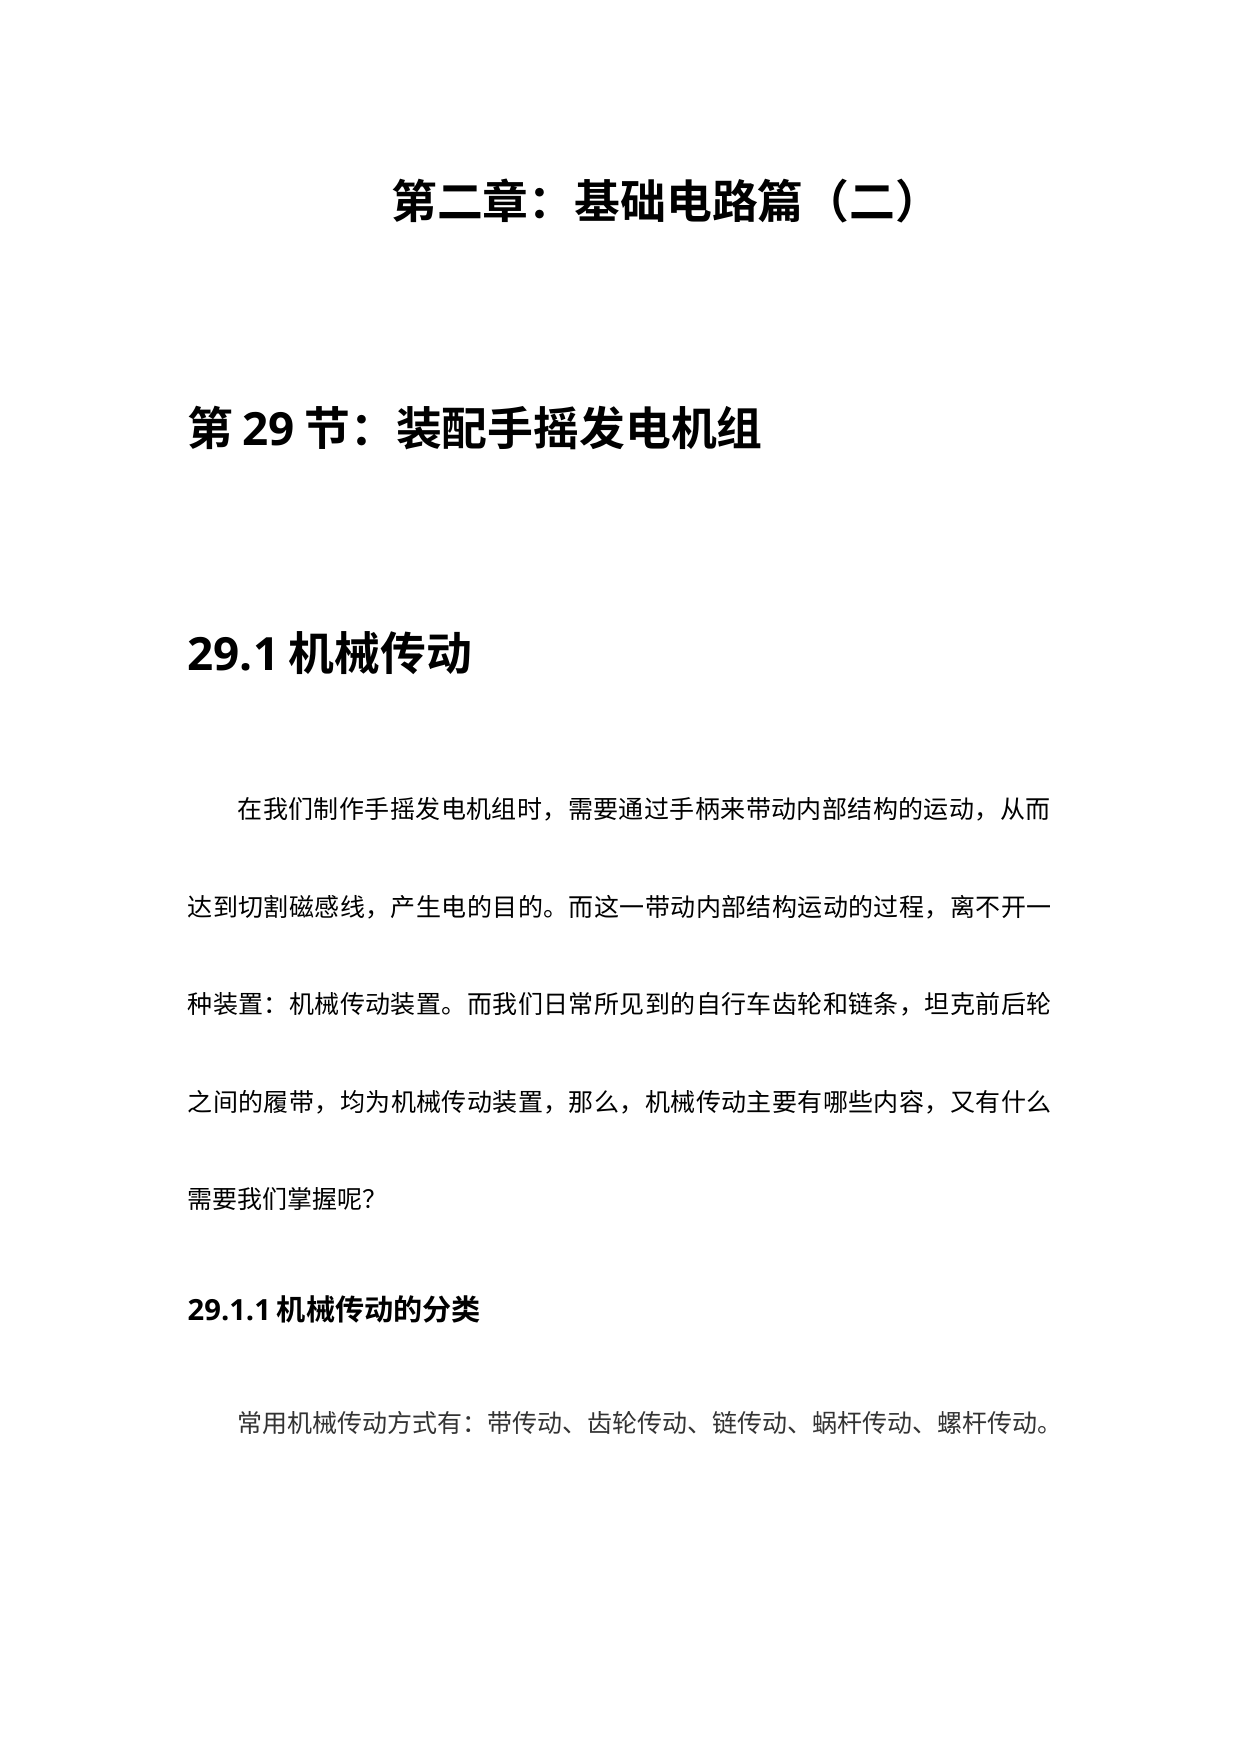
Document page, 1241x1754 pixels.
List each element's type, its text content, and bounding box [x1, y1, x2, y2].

text 在我们制作手摇发电机组时，需要通过手柄来带动内部结构的运动，从而达到切割磁感线，产生电的目的。而这一带动内部结构运动的过程，离不开一种装置：机械传动装置。而我们日常所见到的自行车齿轮和链条，坦克前后轮之间的履带，均为机械传动装置，那么，机械传动主要有哪些内容，又有什么需要我们掌握呢？ [187, 775, 1053, 1230]
subtitle 29.1机械传动 [187, 602, 1053, 699]
subtitle 29.1.1机械传动的分类 [187, 1275, 1053, 1340]
subtitle 第二章：基础电路篇（二） [187, 150, 1053, 247]
subtitle 第29节：装配手摇发电机组 [187, 376, 1053, 474]
text 常用机械传动方式有：带传动、齿轮传动、链传动、蜗杆传动、螺杆传动。 [187, 1389, 1053, 1454]
